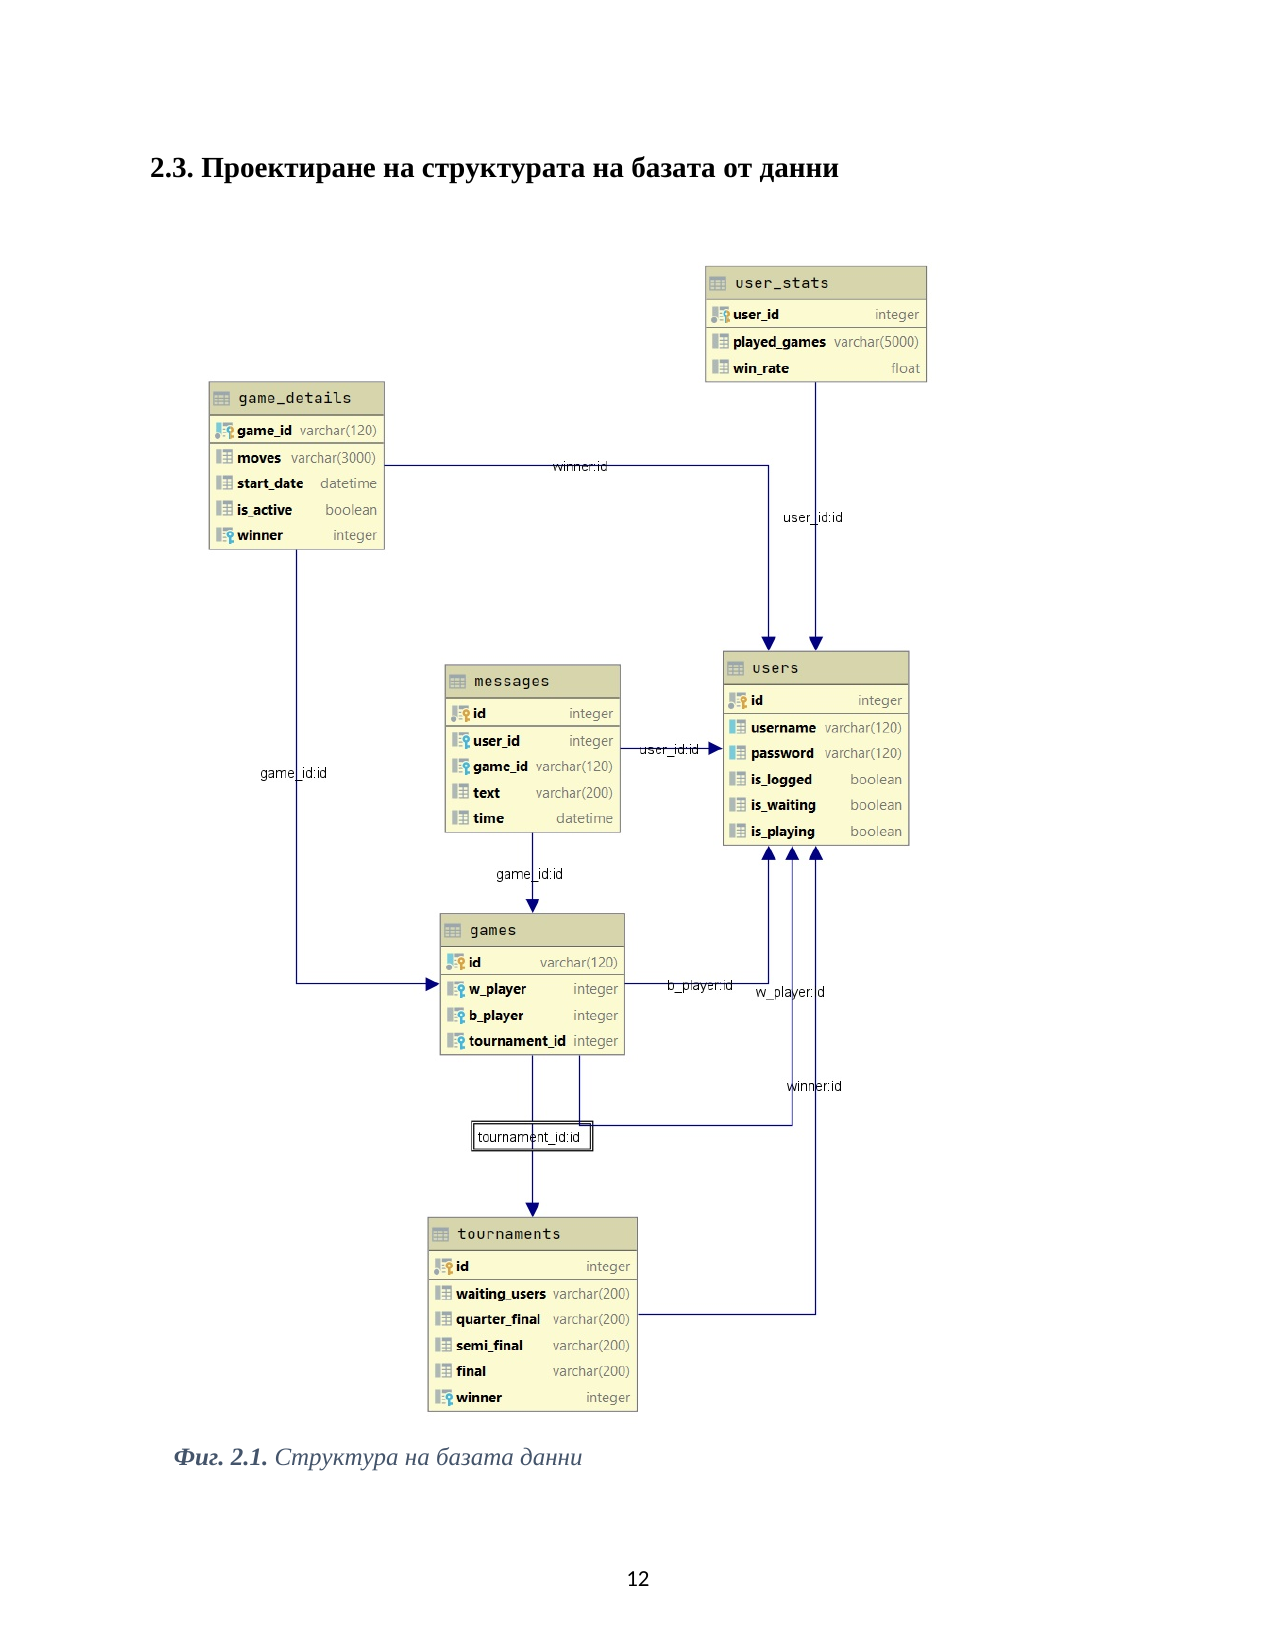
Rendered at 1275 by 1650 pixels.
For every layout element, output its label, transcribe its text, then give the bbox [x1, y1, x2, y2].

text 2.3. Проектиране на структурата на базата от данни [150, 150, 1125, 183]
picture [184, 216, 1060, 1433]
